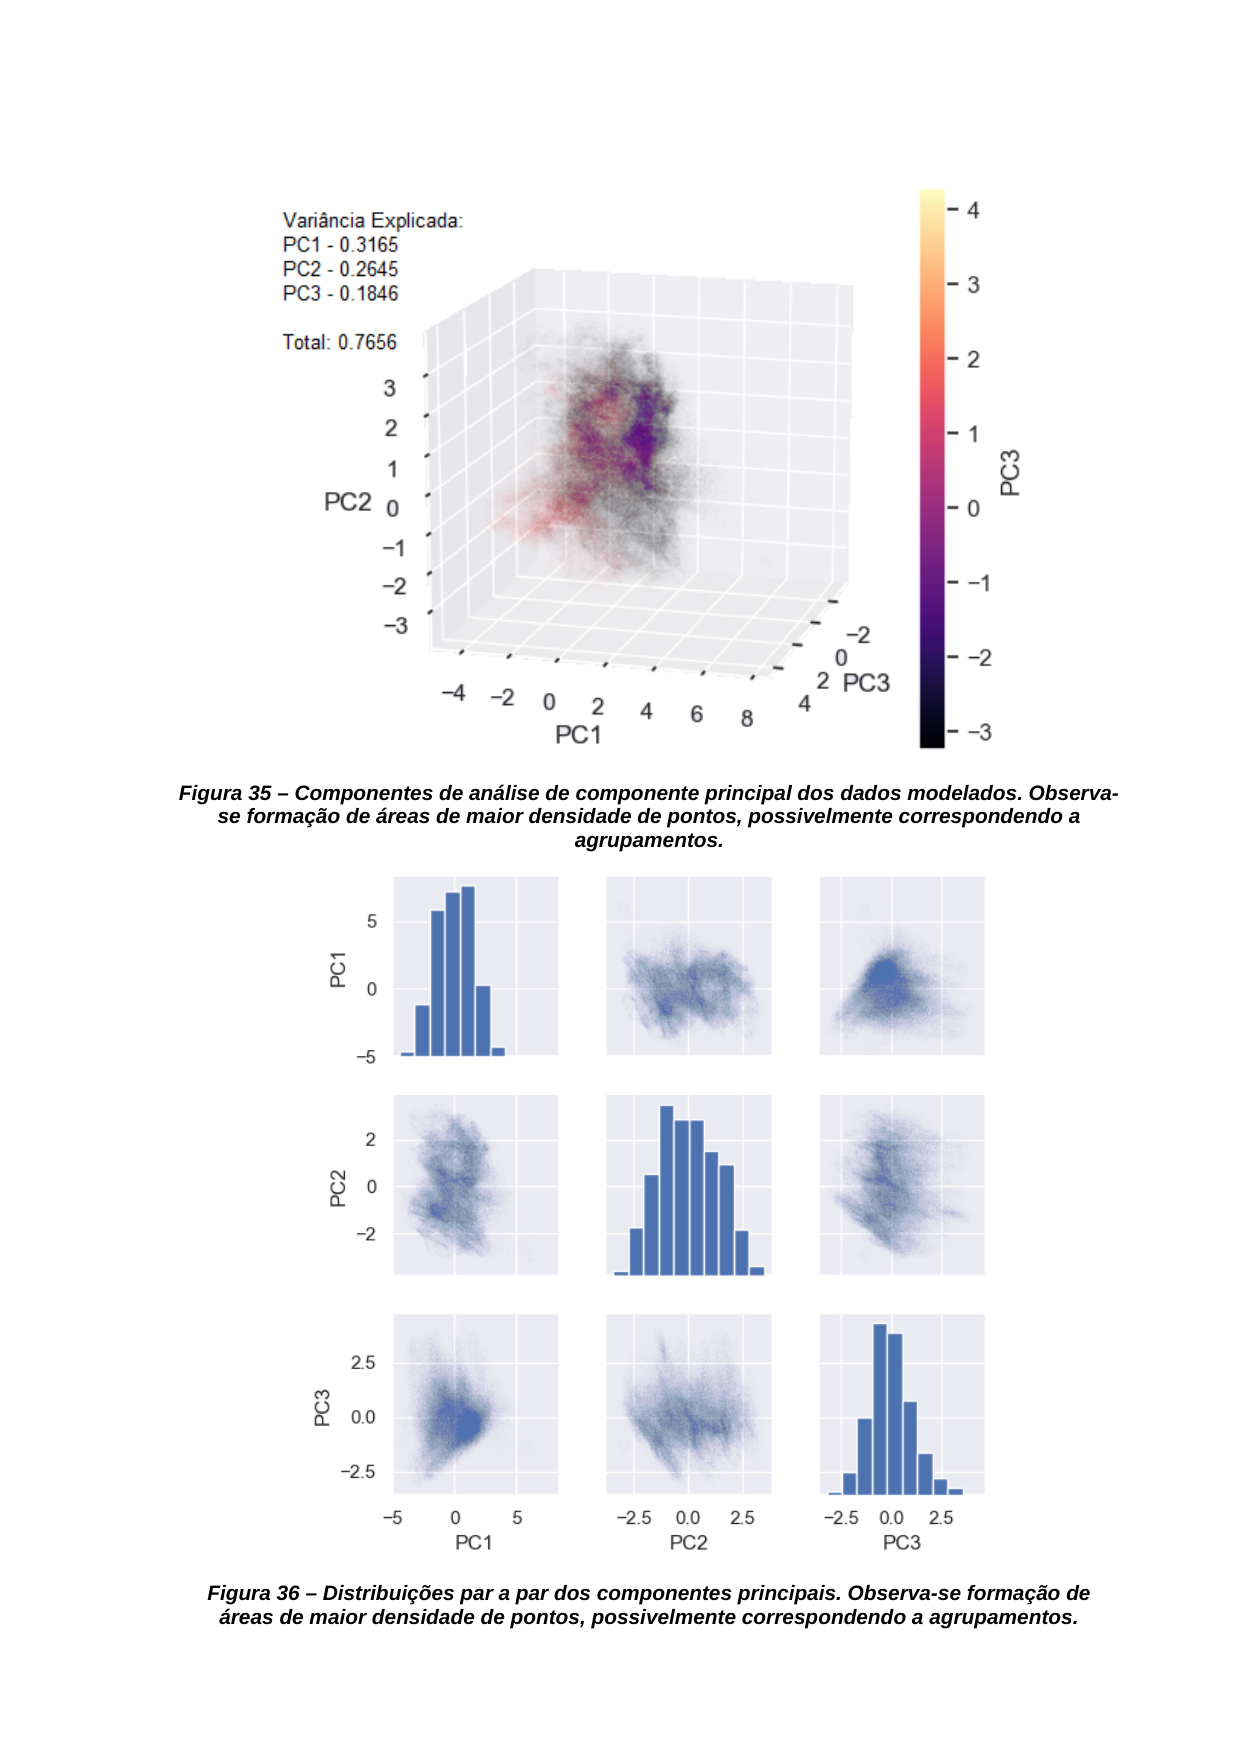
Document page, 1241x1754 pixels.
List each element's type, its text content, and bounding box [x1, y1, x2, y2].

text Figura 35 – Componentes de análise de componente principal dos dados modelados. Observa-se formação de áreas de maior densidade de pontos, possivelmente correspondendo a agrupamentos. [177, 780, 1123, 852]
text Figura 36 – Distribuições par a par dos componentes principais. Observa-se formação de áreas de maior densidade de pontos, possivelmente correspondendo a agrupamentos. [177, 1581, 1123, 1629]
picture [310, 873, 990, 1563]
picture [265, 177, 1035, 762]
